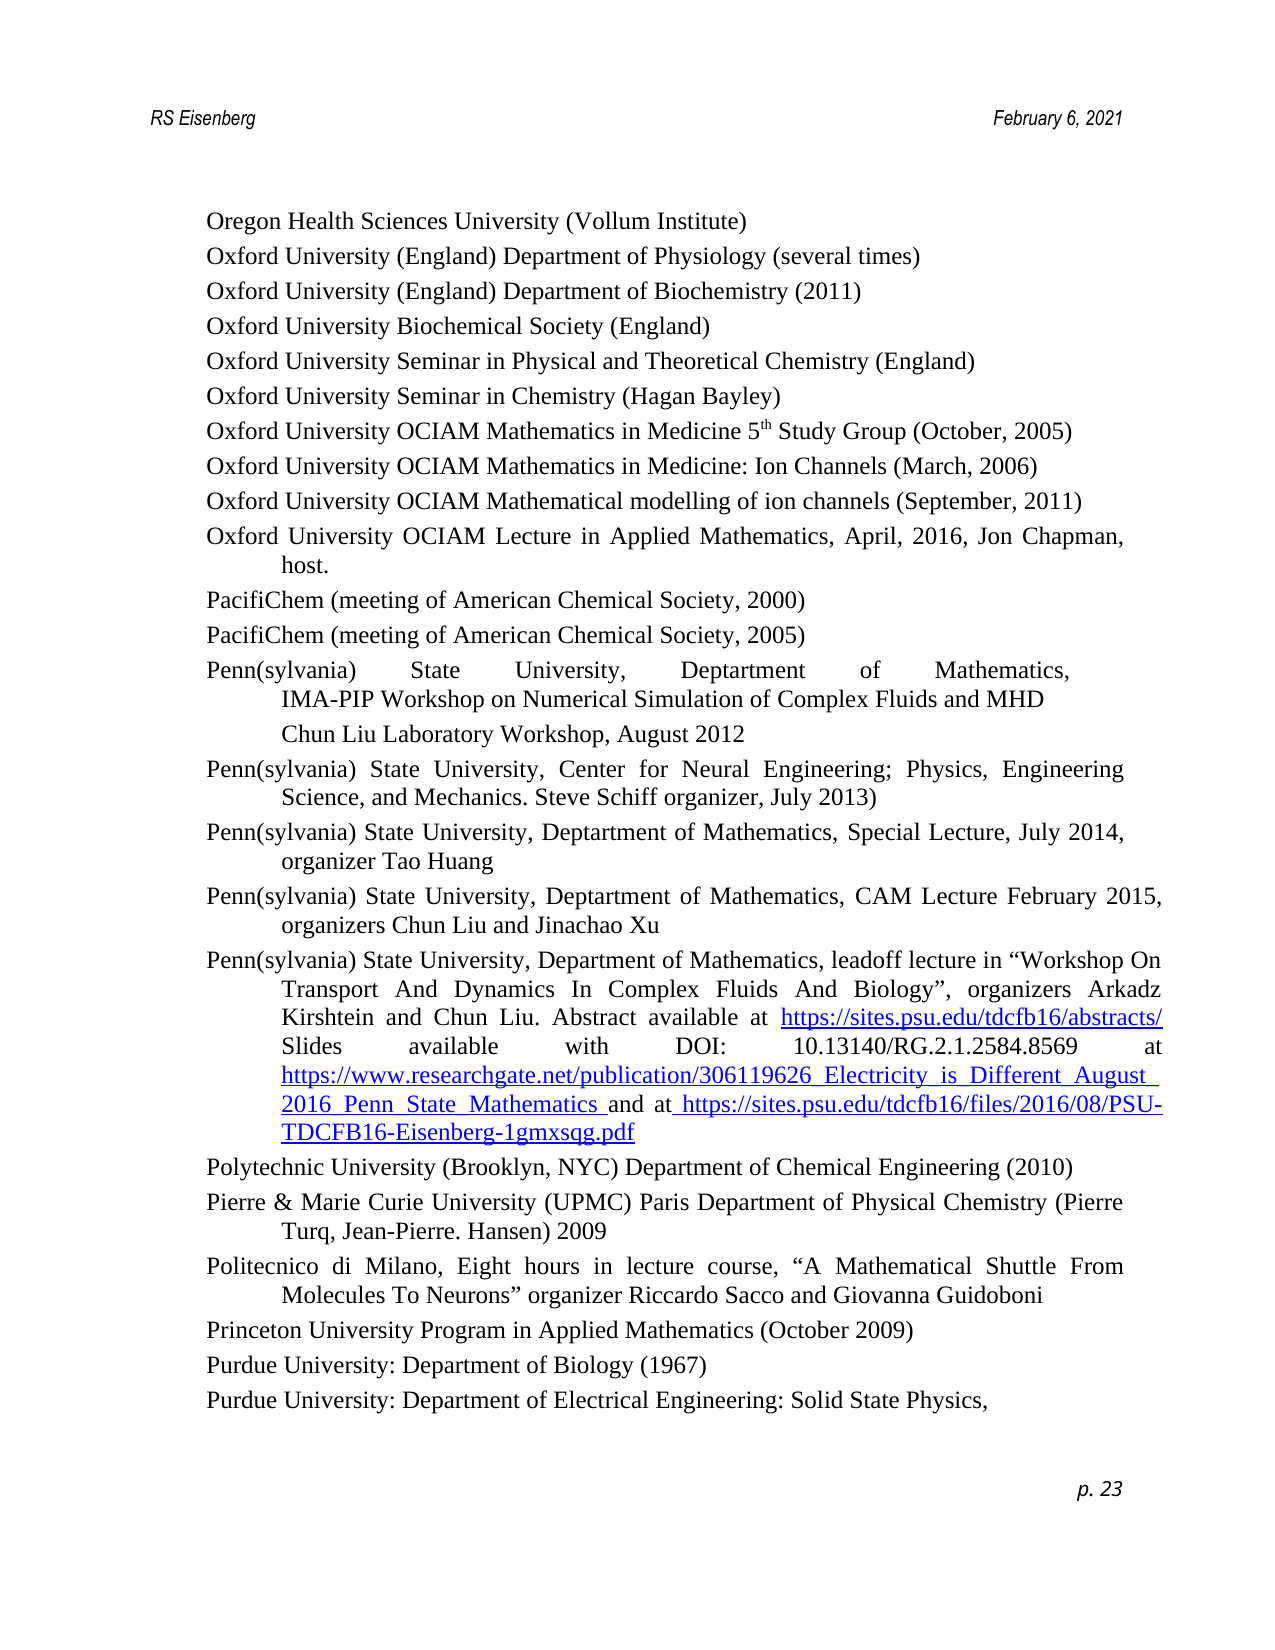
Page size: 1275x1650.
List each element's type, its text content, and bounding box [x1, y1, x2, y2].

text Purdue University: Department of Biology (1967) [206, 1350, 1125, 1379]
text Oxford University OCIAM Mathematics in Medicine 5th Study Group (October, 2005) [206, 416, 1125, 445]
text Politecnico di Milano, Eight hours in lecture course, “A Mathematical Shuttle From Molecules To Neurons” organizer Riccardo Sacco and Giovanna Guidoboni [206, 1251, 1125, 1309]
text Oxford University Seminar in Physical and Theoretical Chemistry (England) [206, 346, 1125, 375]
text Oregon Health Sciences University (Vollum Institute) [206, 206, 1125, 235]
text Pierre & Marie Curie University (UPMC) Paris Department of Physical Chemistry (Pierre Turq, Jean-Pierre. Hansen) 2009 [206, 1187, 1125, 1245]
text Oxford University Biochemical Society (England) [206, 311, 1125, 340]
text Oxford University Seminar in Chemistry (Hagan Bayley) [206, 381, 1125, 410]
text Penn(sylvania) State University, Center for Neural Engineering; Physics, Engineering Science, and Mechanics. Steve Schiff organizer, July 2013) [206, 754, 1125, 811]
text Penn(sylvania) State University, Deptartment of Mathematics, CAM Lecture February 2015, organizers Chun Liu and Jinachao Xu [206, 881, 1162, 939]
text Oxford University (England) Department of Physiology (several times) [206, 241, 1125, 270]
text Oxford University OCIAM Lecture in Applied Mathematics, April, 2016, Jon Chapman, host. [206, 521, 1125, 579]
text Penn(sylvania) State University, Department of Mathematics, leadoff lecture in “Workshop On Transport And Dynamics In Complex Fluids And Biology”, organizers Arkadz Kirshtein and Chun Liu. Abstract available at https://sites.psu.edu/tdcfb16/abstracts/ Slides available with DOI: 10.13140/RG.2.1.2584.8569 at https://www.researchgate.net/publication/306119626_Electricity_is_Different_August_2016_Penn_State_Mathematics and at https://sites.psu.edu/tdcfb16/files/2016/08/PSU-TDCFB16-Eisenberg-1gmxsqg.pdf [206, 945, 1162, 1146]
text Penn(sylvania) State University, Deptartment of Mathematics, Special Lecture, July 2014, organizer Tao Huang [206, 817, 1125, 875]
text Oxford University OCIAM Mathematics in Medicine: Ion Channels (March, 2006) [206, 451, 1125, 480]
text PacifiChem (meeting of American Chemical Society, 2005) [206, 620, 1125, 649]
text Purdue University: Department of Electrical Engineering: Solid State Physics, [206, 1385, 1125, 1414]
text Chun Liu Laboratory Workshop, August 2012 [206, 719, 1125, 747]
text Penn(sylvania) State University, Deptartment of Mathematics, IMA-PIP Workshop on Numerical Simulation of Complex Fluids and MHD [206, 655, 1125, 712]
text PacifiChem (meeting of American Chemical Society, 2000) [206, 585, 1125, 614]
text Polytechnic University (Brooklyn, NYC) Department of Chemical Engineering (2010) [206, 1152, 1125, 1181]
text Oxford University OCIAM Mathematical modelling of ion channels (September, 2011) [206, 486, 1125, 515]
text Princeton University Program in Applied Mathematics (October 2009) [206, 1315, 1125, 1344]
text Oxford University (England) Department of Biochemistry (2011) [206, 276, 1125, 305]
